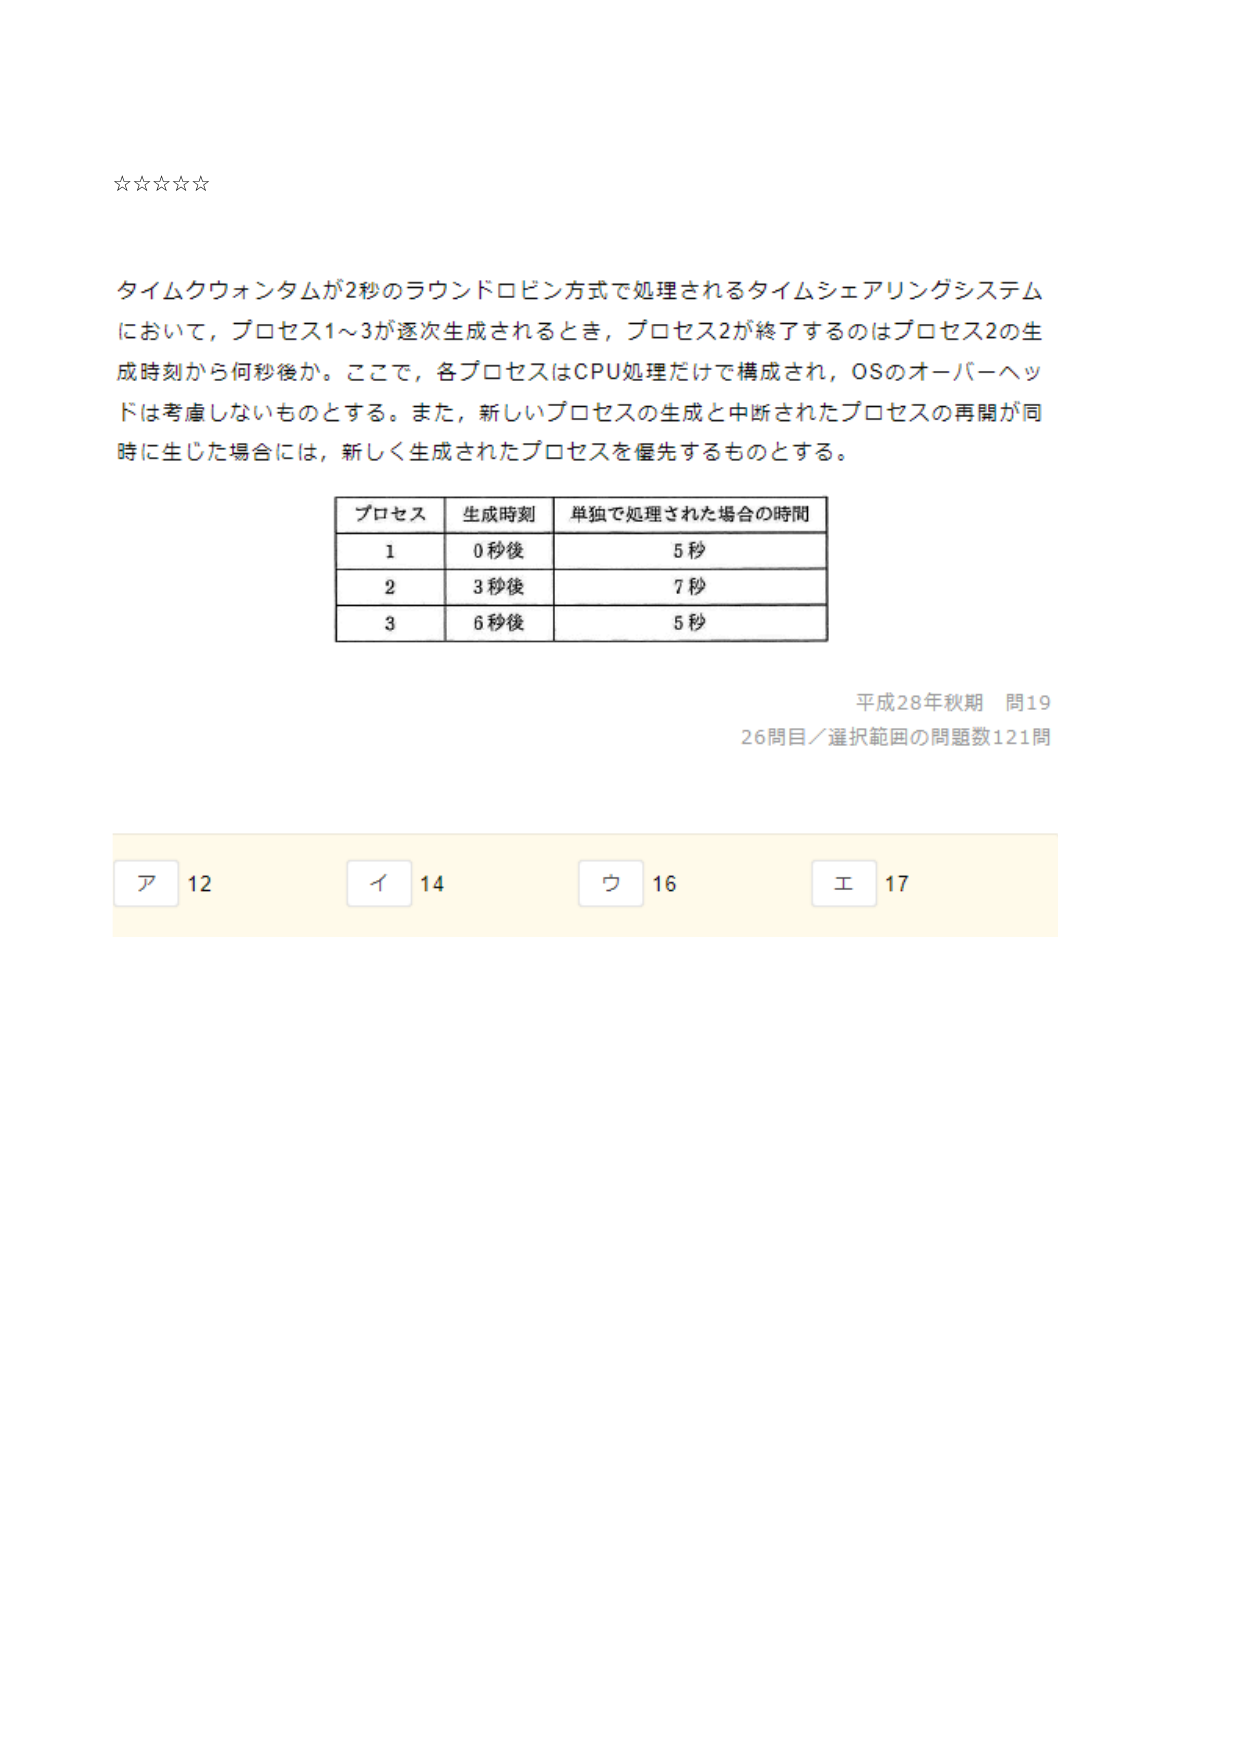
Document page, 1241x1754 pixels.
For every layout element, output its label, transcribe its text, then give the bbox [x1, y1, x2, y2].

picture [112, 277, 1058, 937]
text ☆☆☆☆☆ [112, 164, 1128, 202]
